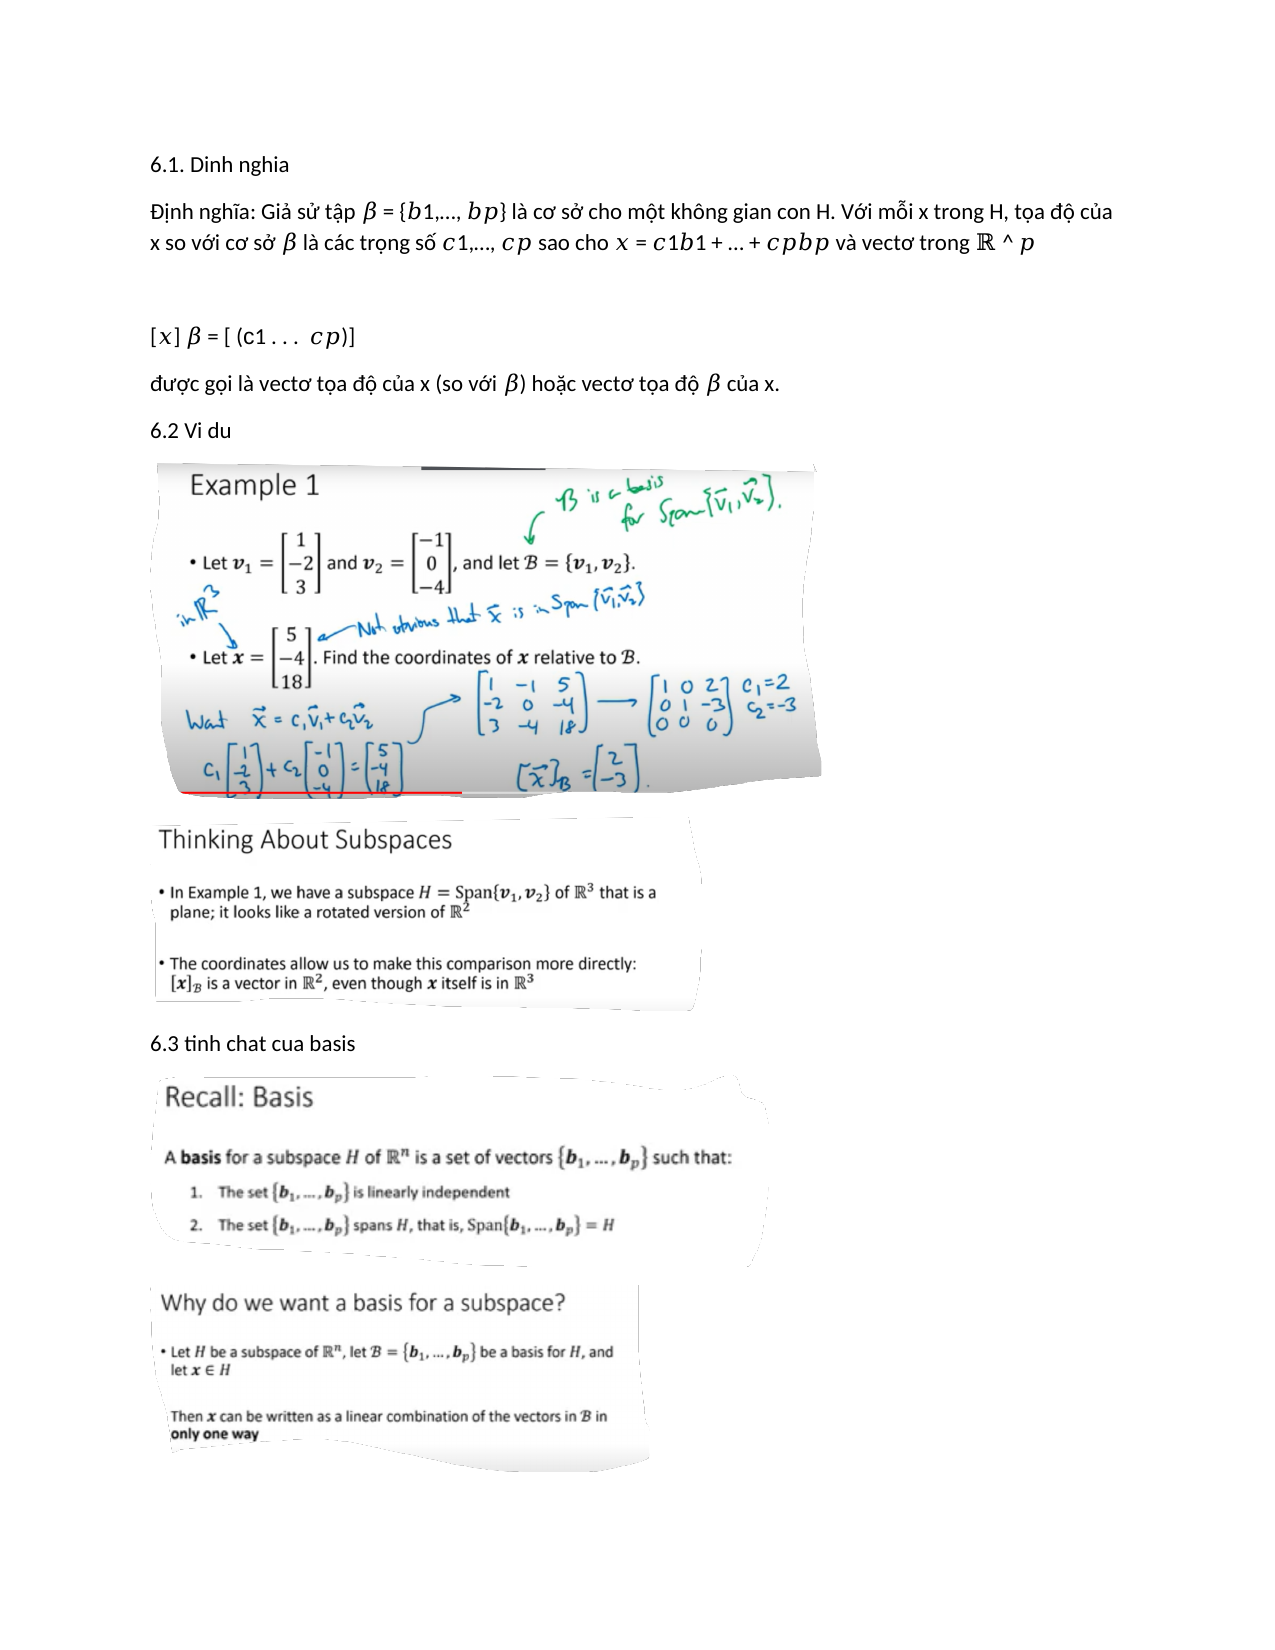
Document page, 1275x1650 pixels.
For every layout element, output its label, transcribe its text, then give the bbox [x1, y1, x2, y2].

text 6.1. Dinh nghia [150, 150, 1125, 178]
picture [150, 1285, 650, 1472]
text 6.3 tinh chat cua basis [150, 1029, 1125, 1057]
picture [150, 817, 702, 1011]
text 6.2 Vi du [150, 416, 1125, 444]
text được gọi là vectơ tọa độ của x (so với 𝛽) hoặc vectơ tọa độ 𝛽 của x. [150, 369, 1125, 397]
picture [150, 463, 822, 799]
text [𝑥] 𝛽 = [ (c1 . . . 𝑐𝑝)] [150, 322, 1125, 350]
text Định nghĩa: Giả sử tập 𝛽 = {𝑏1,…, 𝑏𝑝} là cơ sở cho một không gian con H. Với mỗi x trong H, tọa độ của x so với cơ sở 𝛽 là các trọng số 𝑐1,…, 𝑐𝑝 sao cho 𝑥 = 𝑐1𝑏1 + … + 𝑐𝑝𝑏𝑝 và vectơ trong ℝ ^ 𝑝 [150, 197, 1125, 256]
picture [150, 1075, 769, 1267]
